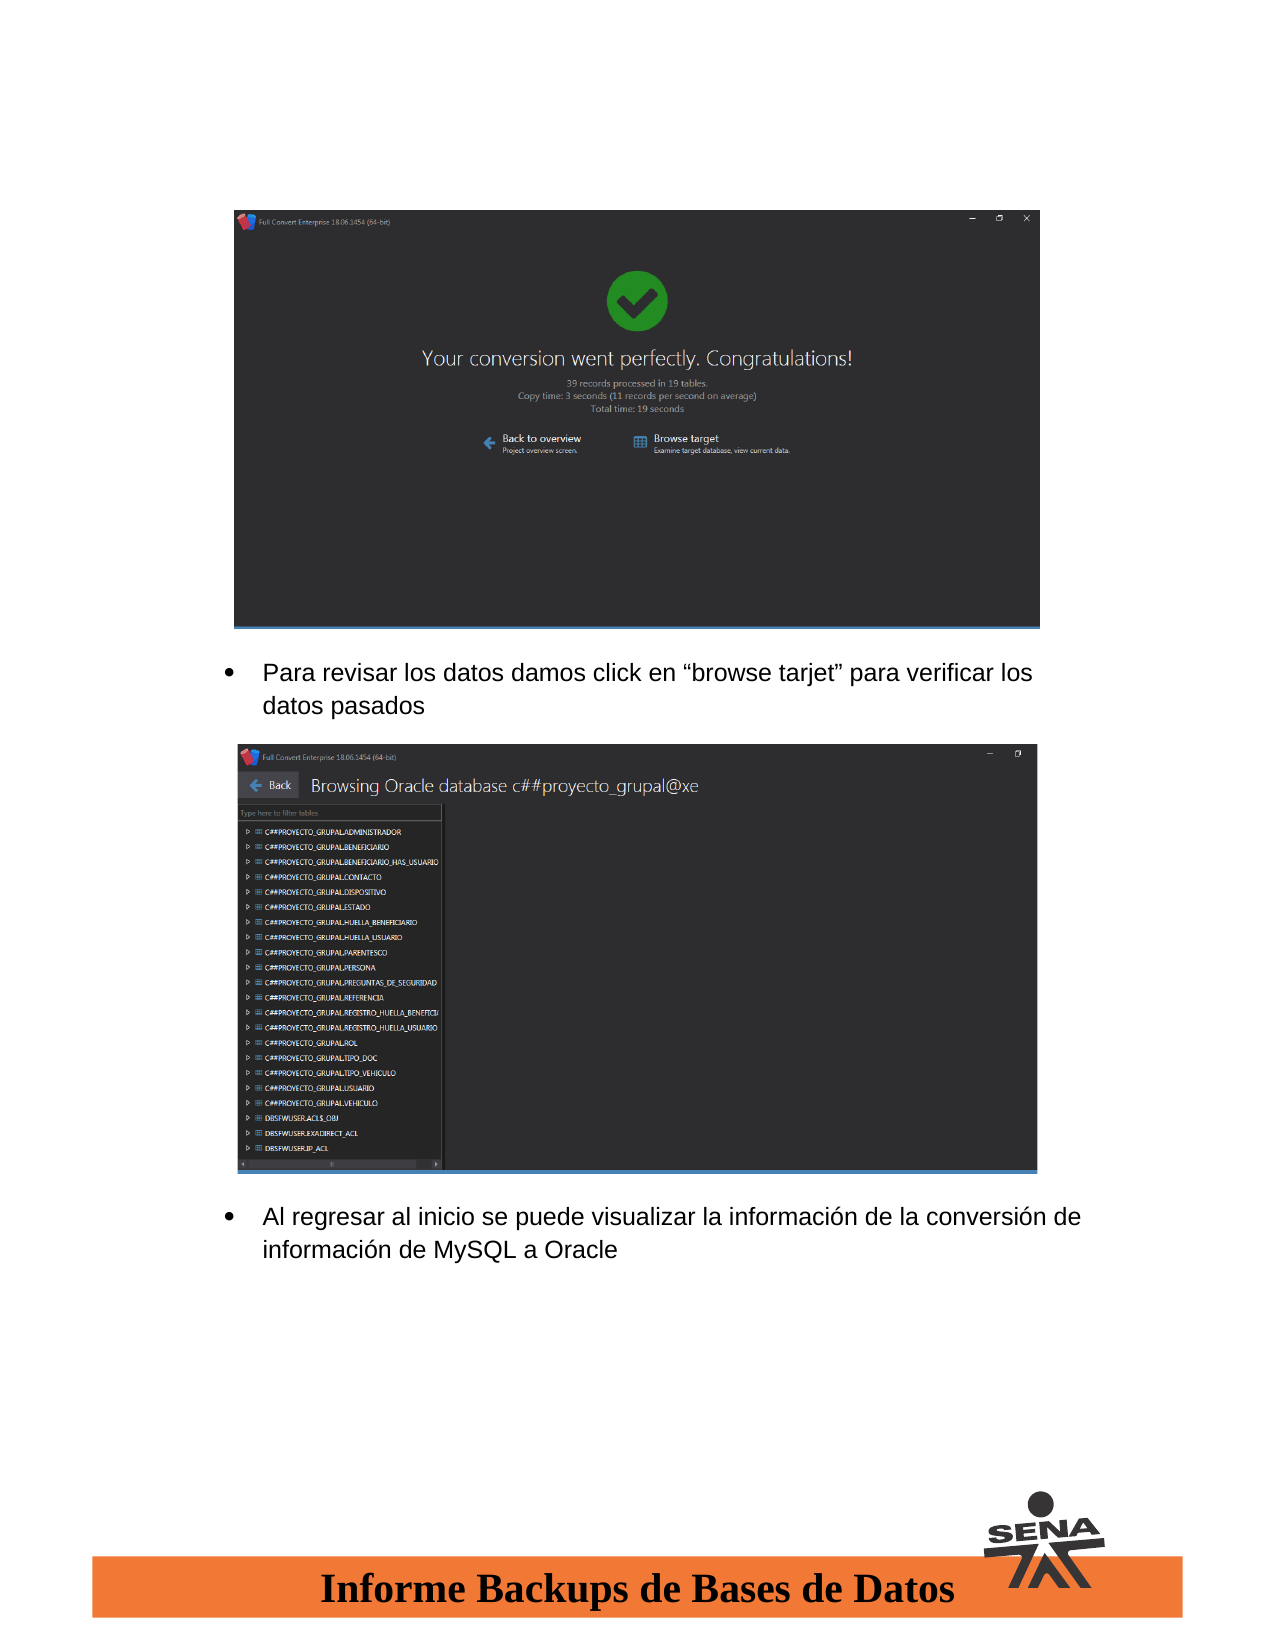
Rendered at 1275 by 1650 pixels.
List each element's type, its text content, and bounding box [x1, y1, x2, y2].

list Al regresar al inicio se puede visualizar la información de la conversión de información de MySQL a Oracle [225, 1202, 1087, 1264]
list Para revisar los datos damos click en “browse tarjet” para verificar los datos pasados [225, 658, 1087, 719]
picture [237, 744, 1038, 1174]
picture [234, 210, 1040, 629]
